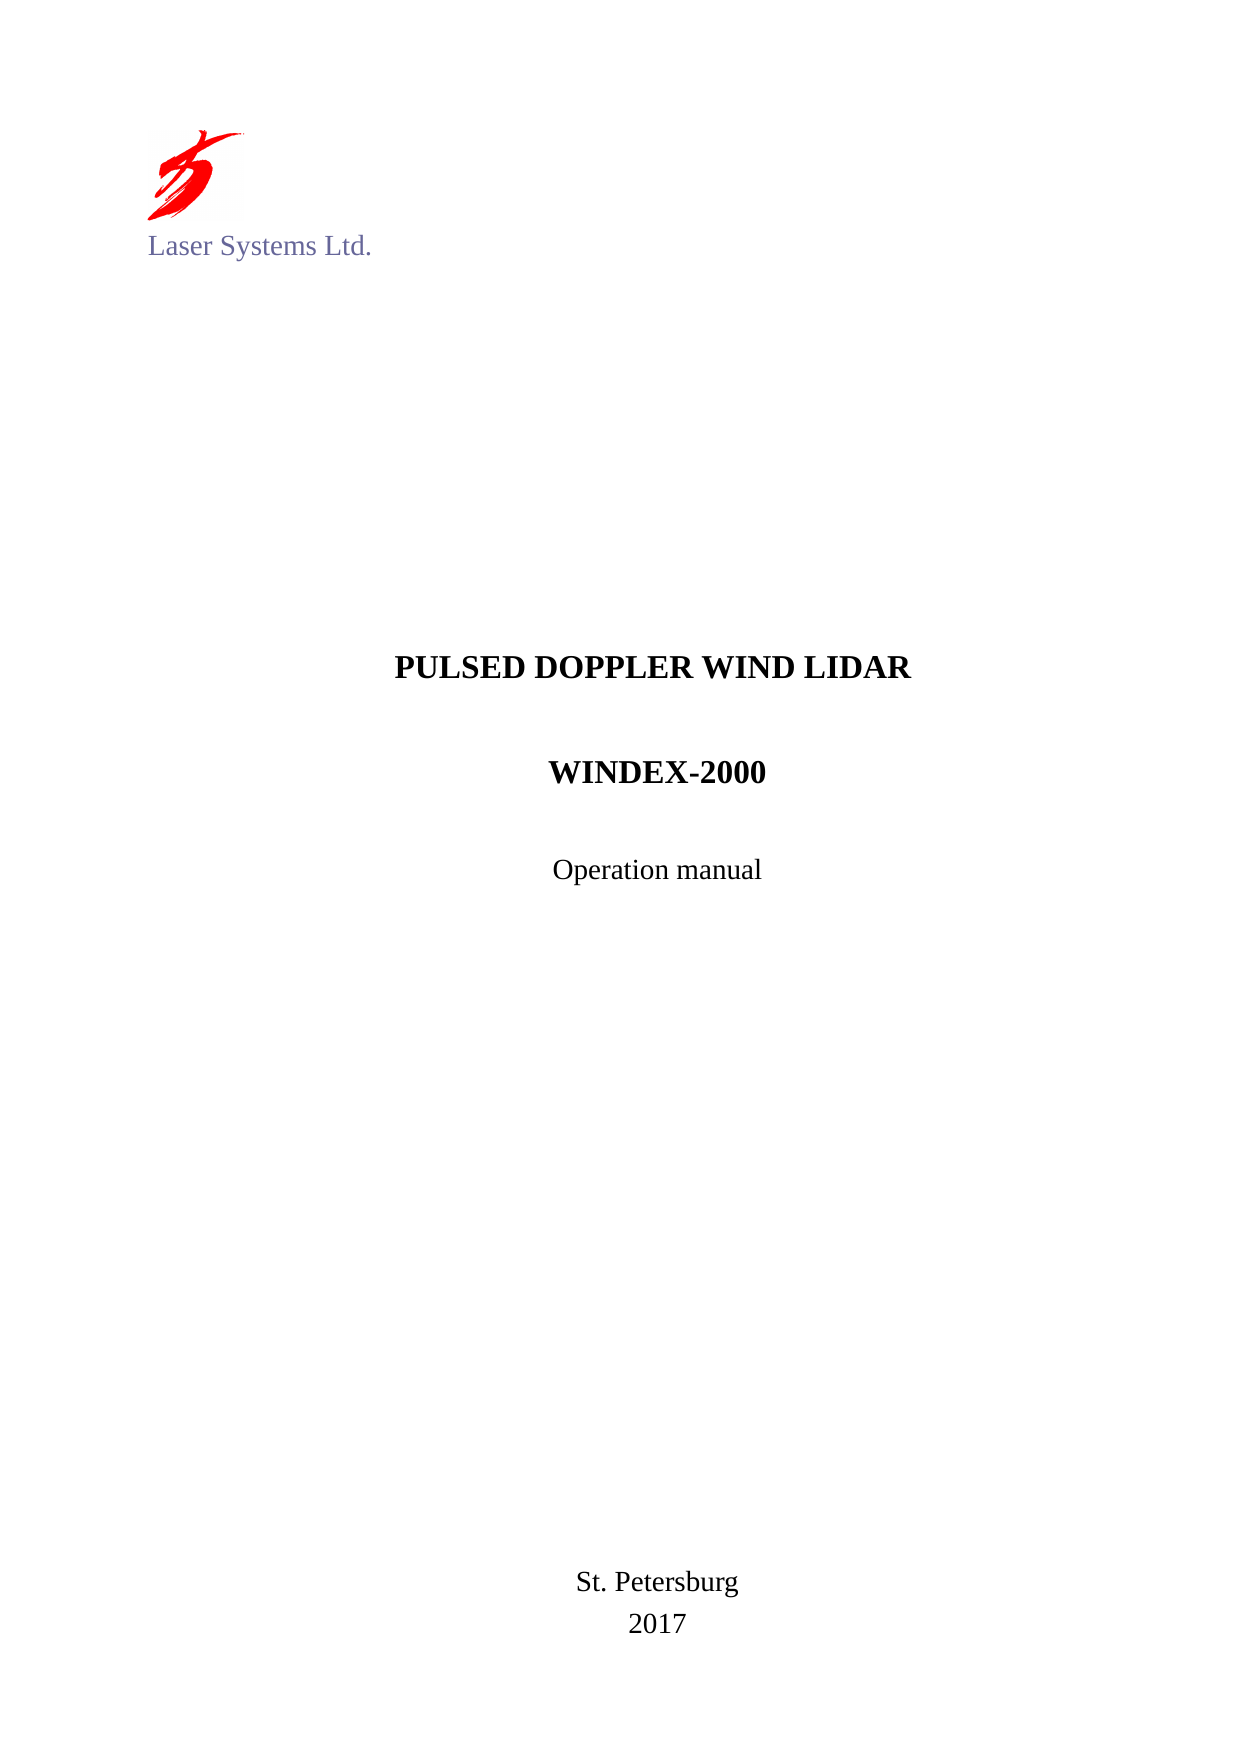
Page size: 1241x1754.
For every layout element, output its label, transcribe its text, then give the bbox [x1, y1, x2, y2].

text WINDEX-2000 [148, 753, 1167, 791]
text Operation manual [148, 852, 1167, 886]
text PULSED DOPPLER WIND LIDAR [148, 647, 1167, 736]
text St. Petersburg [148, 1564, 1167, 1597]
text 2017 [148, 1606, 1167, 1639]
picture [147, 130, 245, 221]
text Laser Systems Ltd. [148, 228, 1167, 262]
